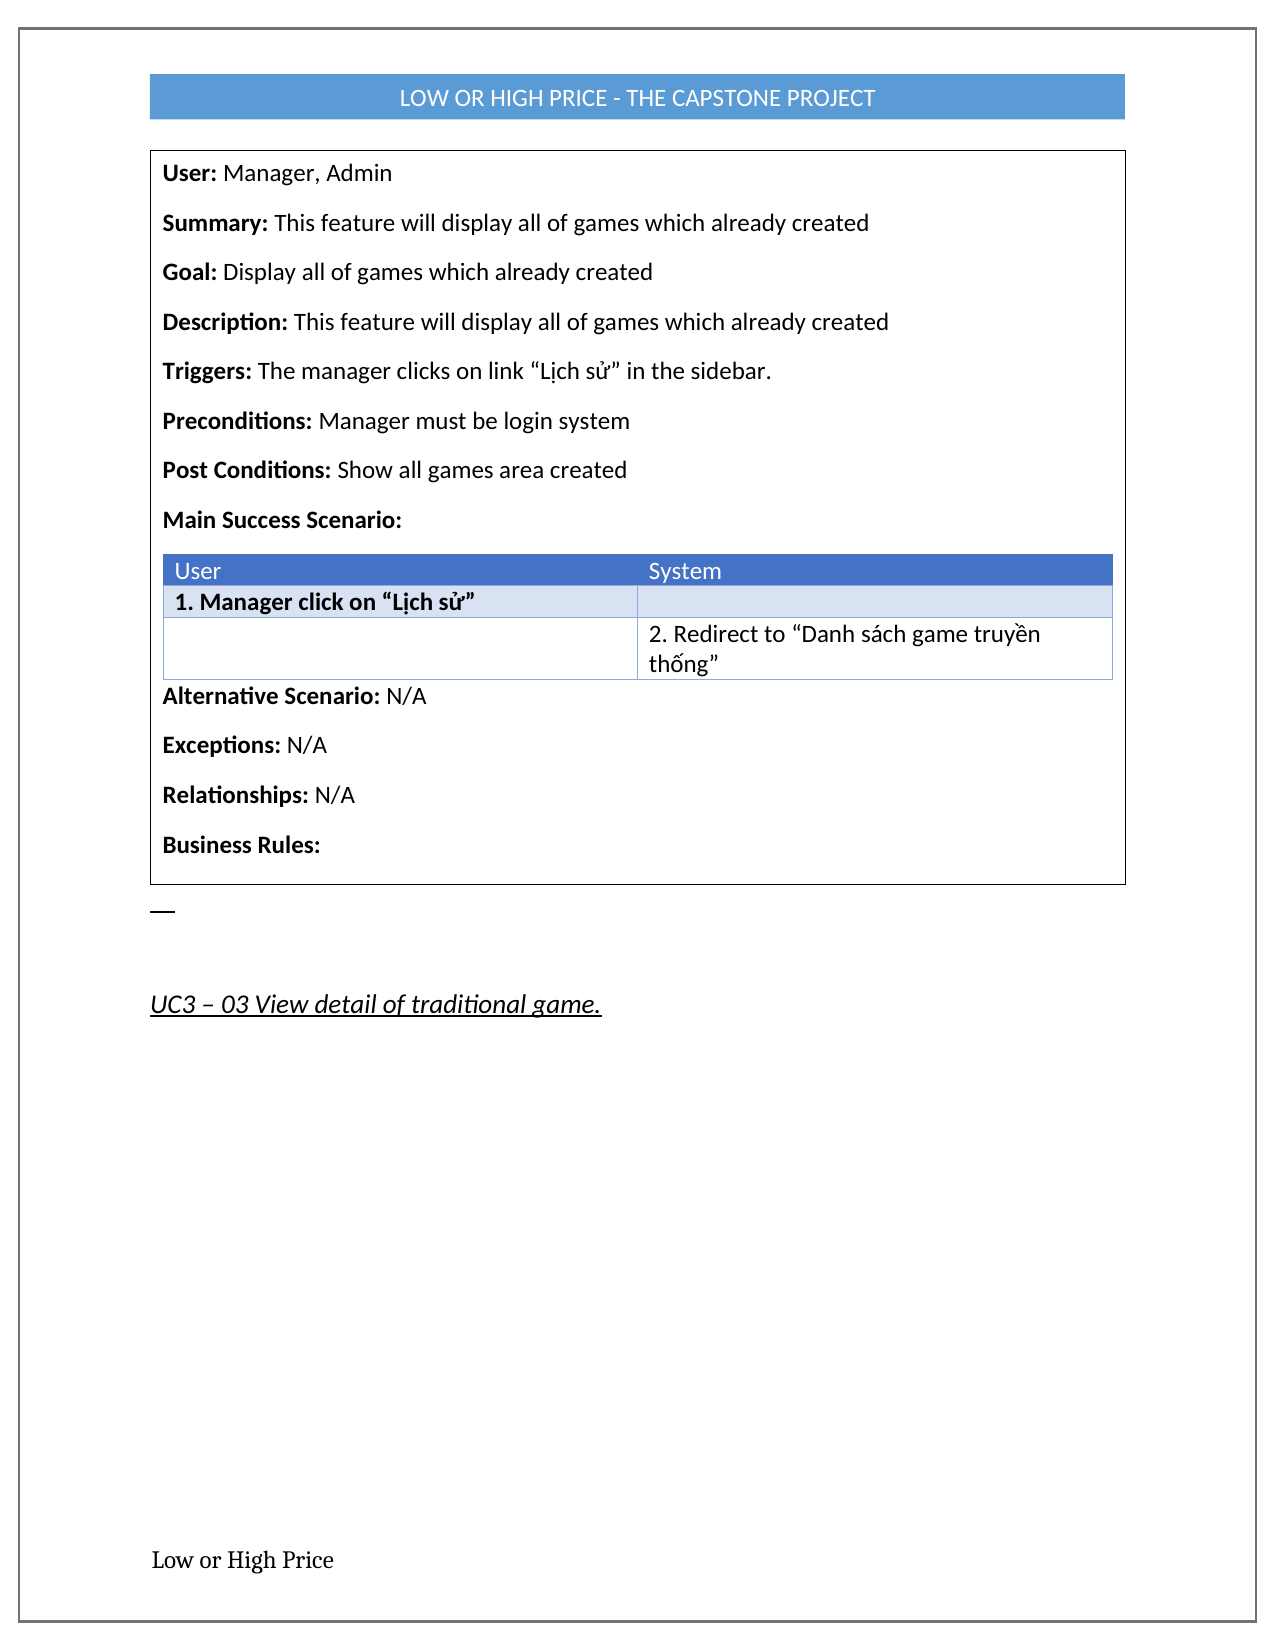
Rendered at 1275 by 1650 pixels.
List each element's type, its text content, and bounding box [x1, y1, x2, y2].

table_cell User: Manager, Admin Summary: This feature will display all of games which already created Goal: Display all of games which already created Description: This feature will display all of games which already created Triggers: The manager clicks on link “Lịch sử” in the sidebar. Preconditions: Manager must be login system Post Conditions: Show all games area created Main Success Scenario: Alternative Scenario: N/A Exceptions: N/A Relationships: N/A Business Rules: [151, 151, 1125, 884]
text UC3 – 03 View detail of traditional game. [150, 987, 1125, 1020]
